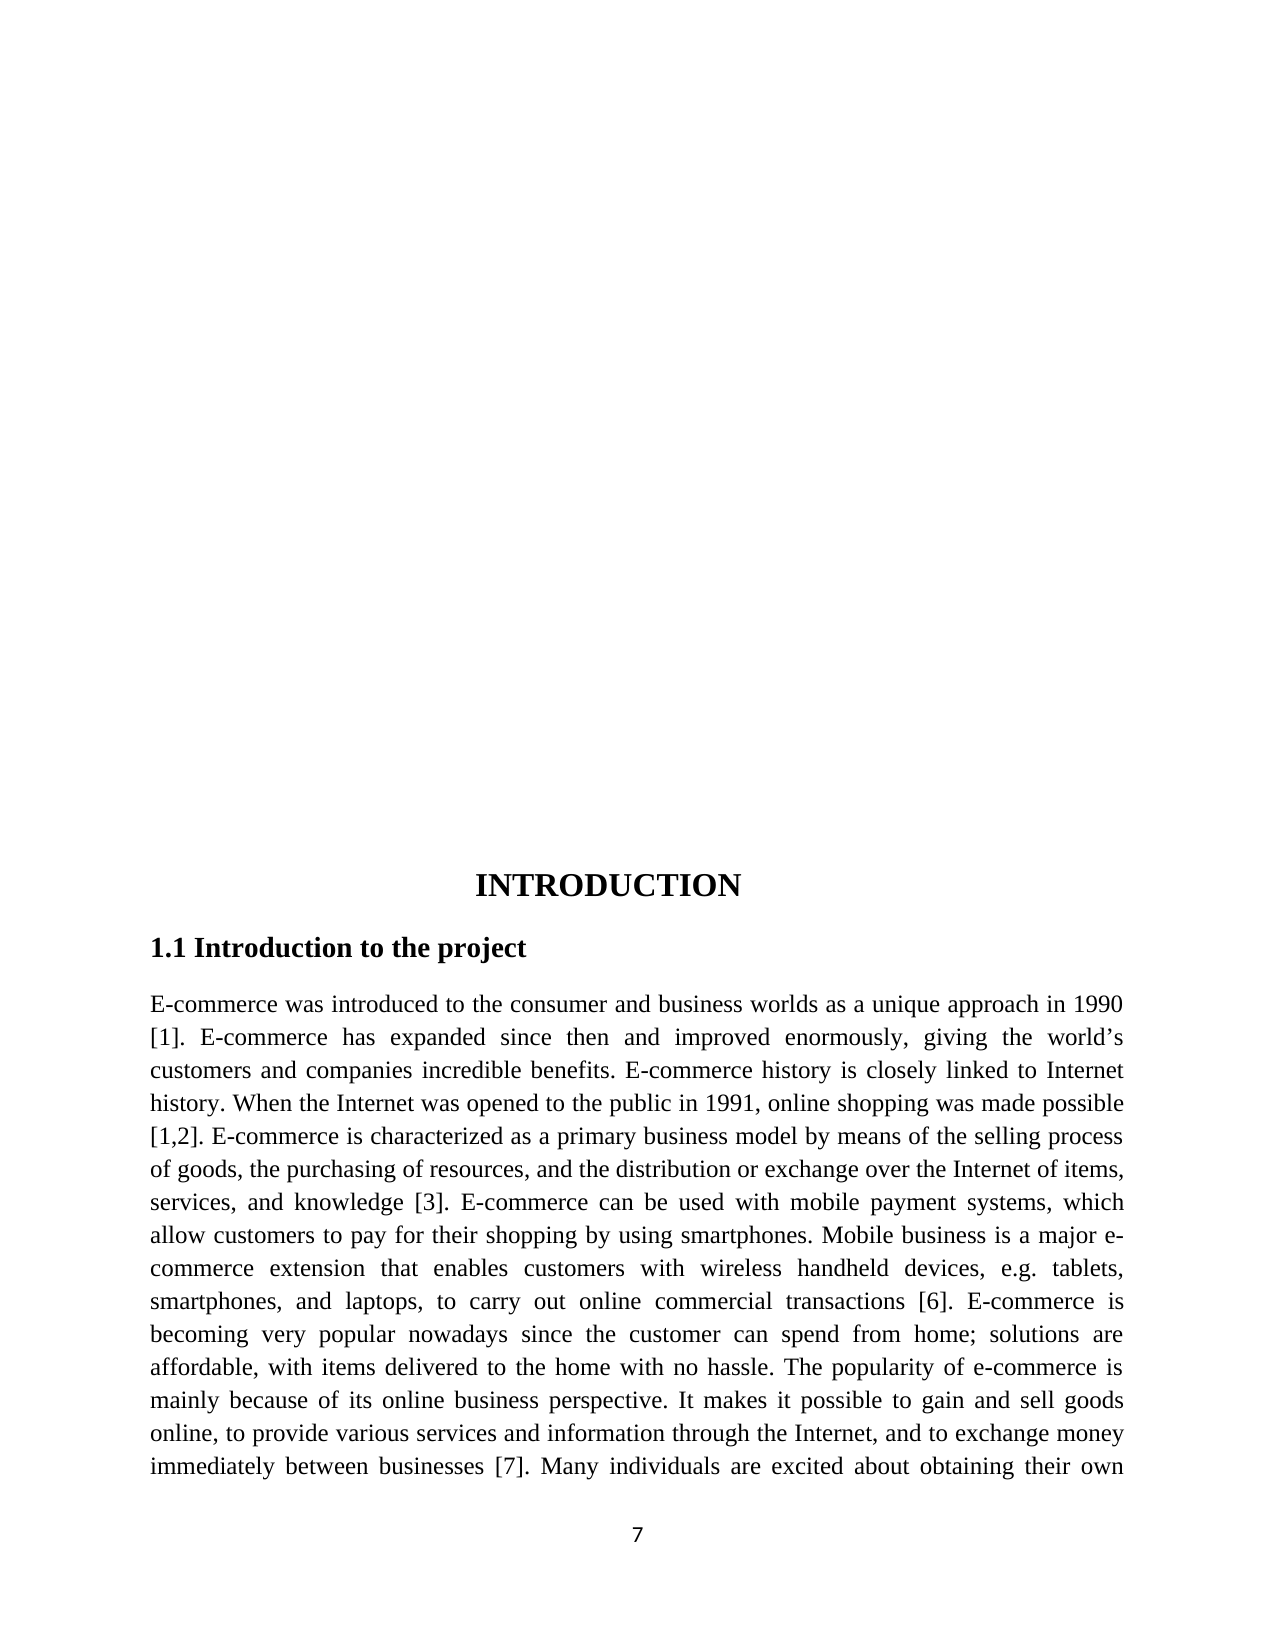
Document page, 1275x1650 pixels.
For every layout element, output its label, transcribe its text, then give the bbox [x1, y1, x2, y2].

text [150, 989, 1125, 1480]
text INTRODUCTION [150, 865, 1125, 903]
text 1.1 Introduction to the project [150, 930, 1125, 963]
